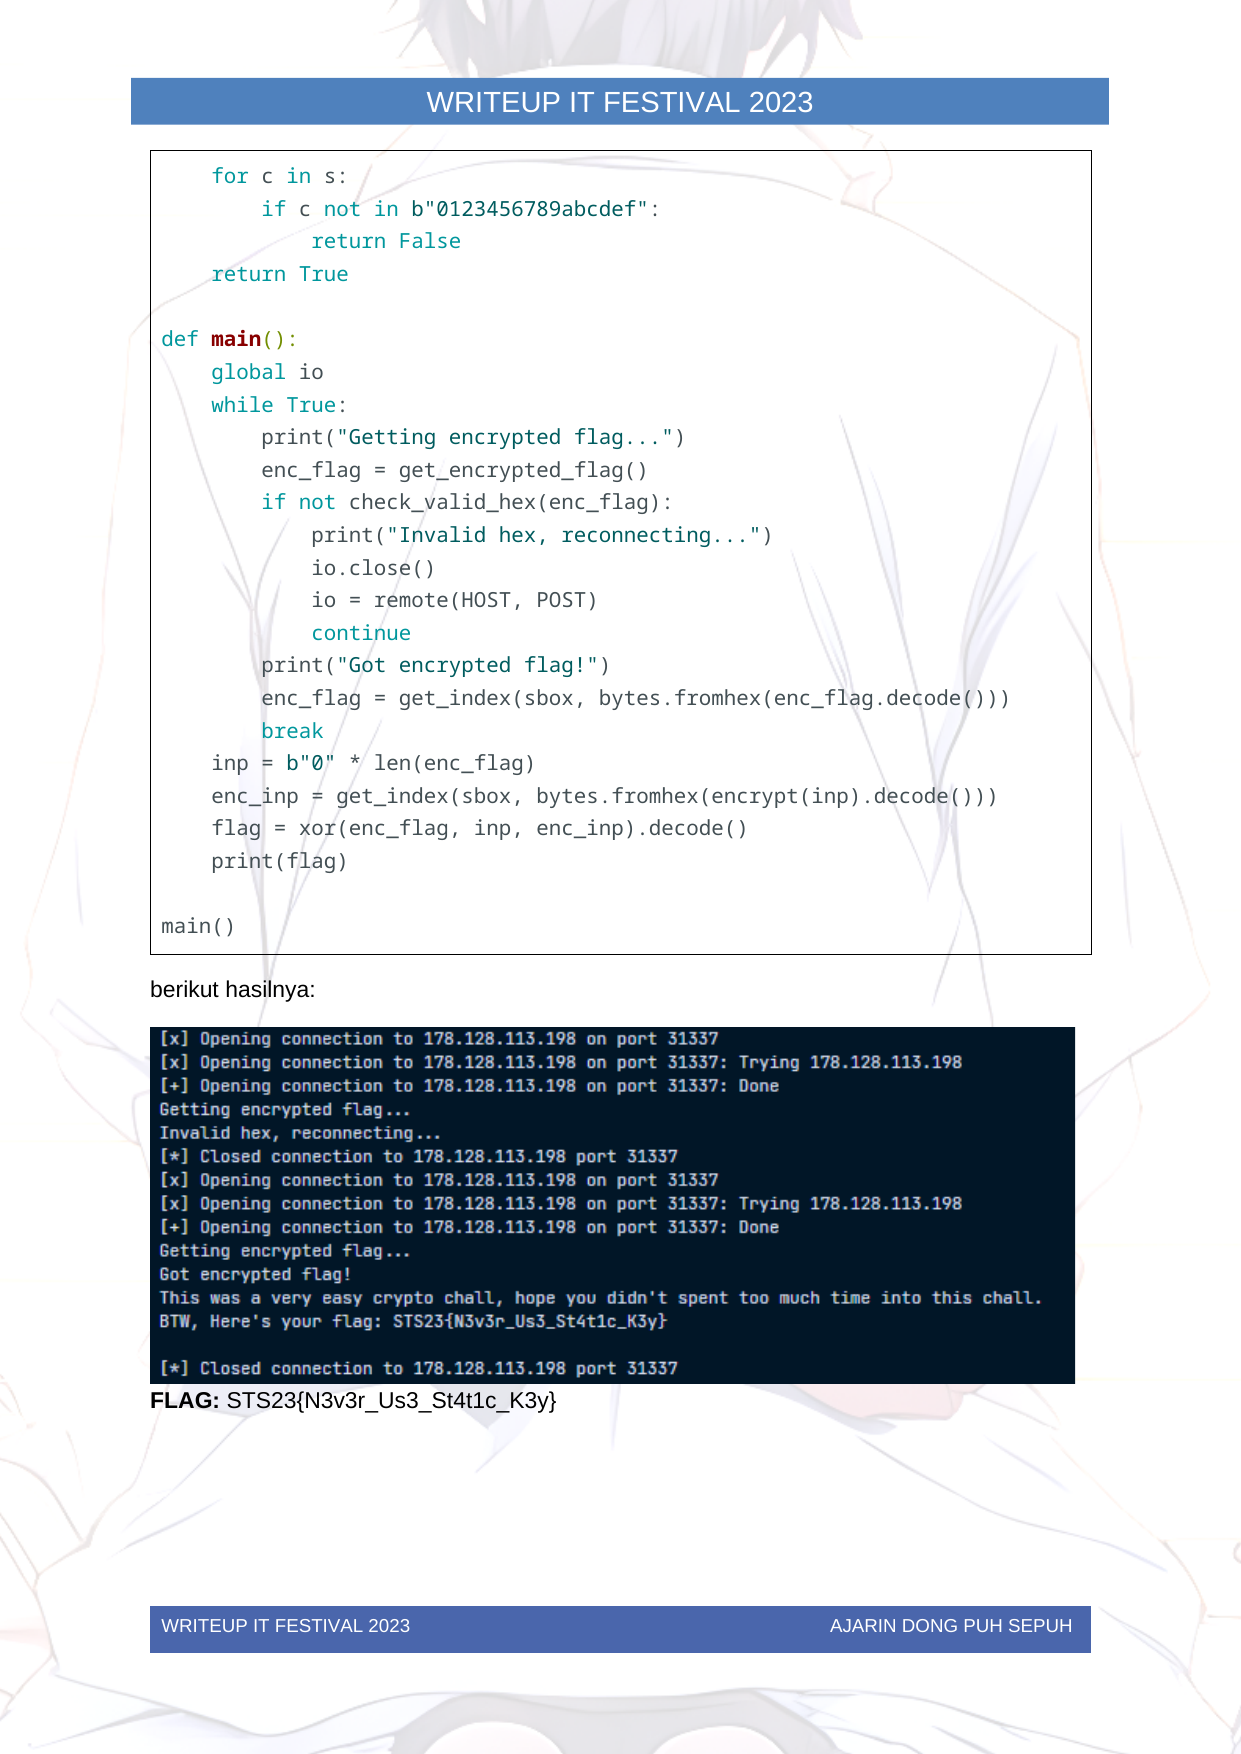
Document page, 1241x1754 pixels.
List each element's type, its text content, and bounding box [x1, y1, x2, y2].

picture [150, 1027, 1075, 1384]
text berikut hasilnya: [150, 976, 1090, 1002]
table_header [151, 151, 1091, 954]
text FLAG: STS23{N3v3r_Us3_St4t1c_K3y} [150, 1387, 1090, 1413]
